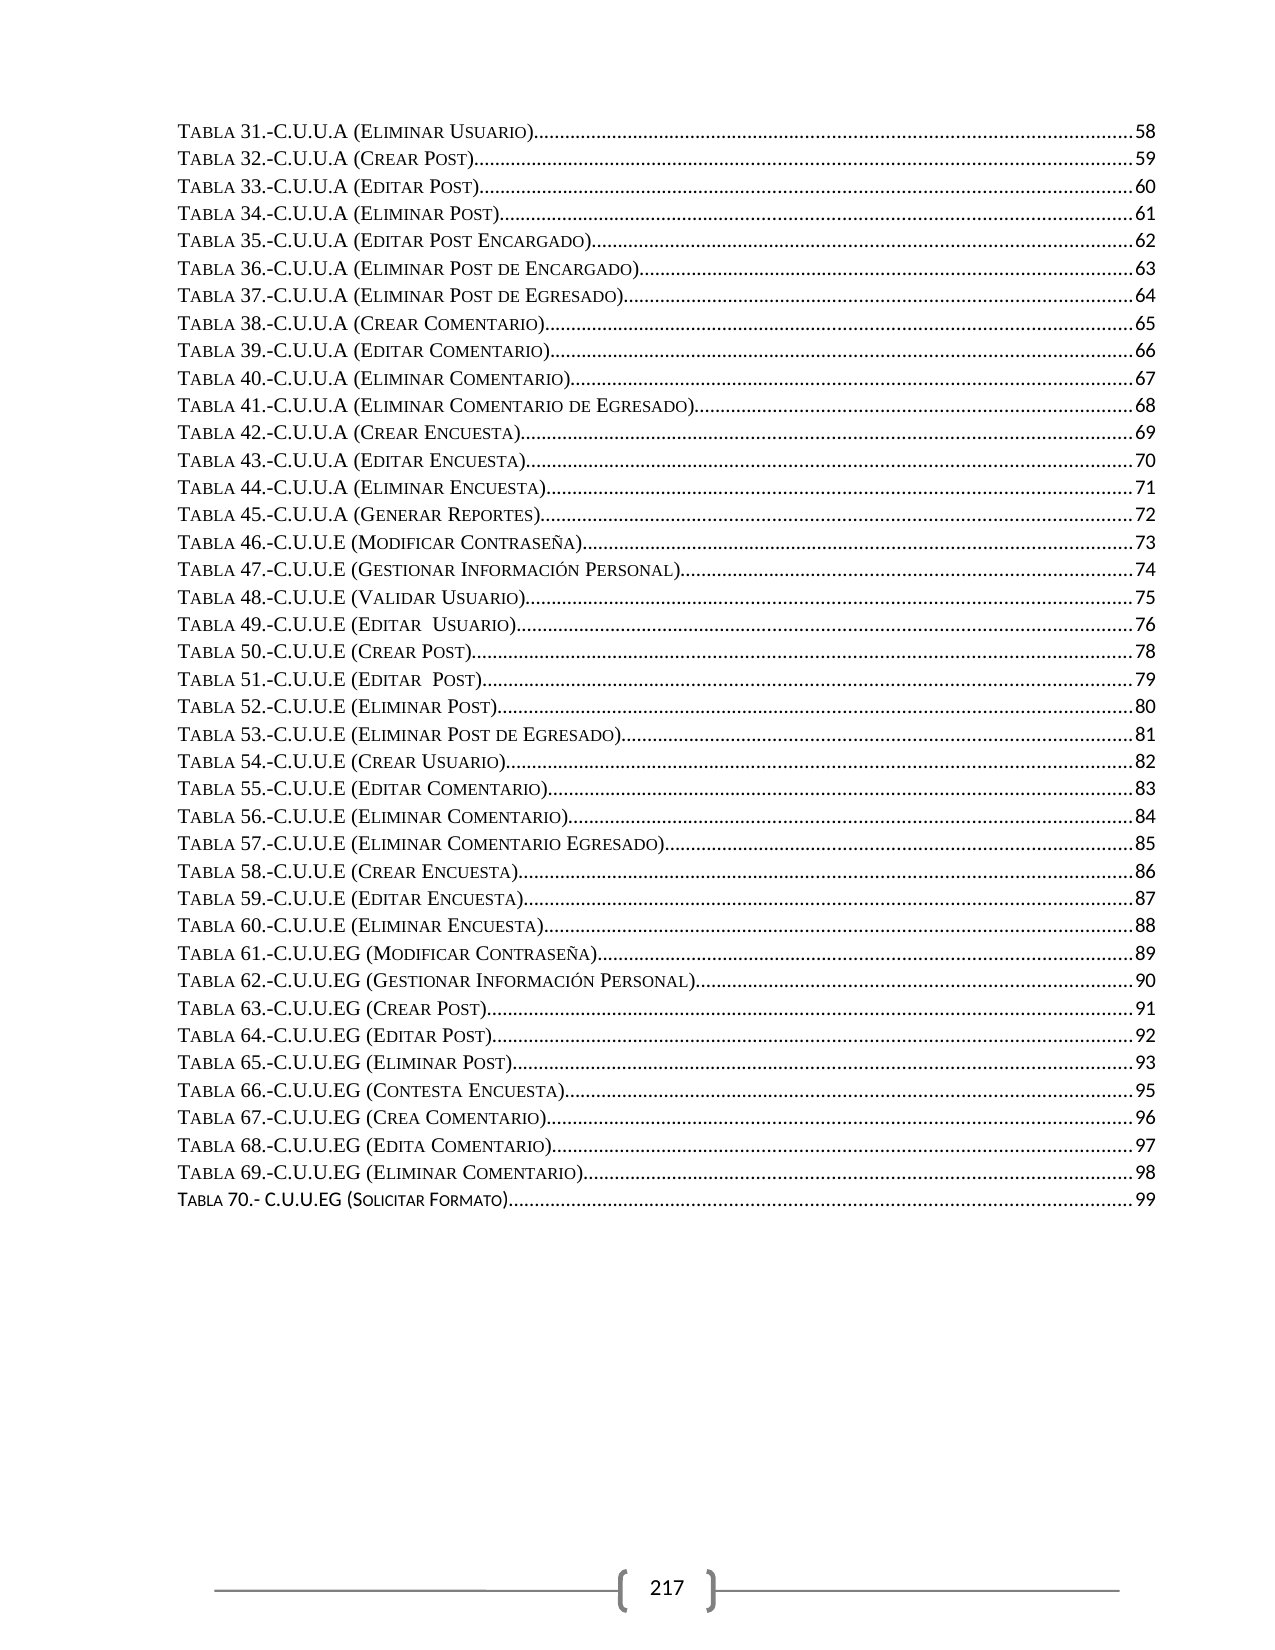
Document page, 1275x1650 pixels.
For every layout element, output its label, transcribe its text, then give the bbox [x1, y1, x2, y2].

text Tabla 64.-C.U.U.EG (Editar Post) 92 [177, 1022, 1157, 1048]
text Tabla 68.-C.U.U.EG (Edita Comentario) 97 [177, 1132, 1157, 1157]
text Tabla 39.-C.U.U.A (Editar Comentario) 66 [177, 337, 1157, 363]
text Tabla 52.-C.U.U.E (Eliminar Post) 80 [177, 693, 1157, 719]
text Tabla 61.-C.U.U.EG (Modificar Contraseña) 89 [177, 940, 1157, 965]
text Tabla 69.-C.U.U.EG (Eliminar Comentario) 98 [177, 1159, 1157, 1184]
text Tabla 51.-C.U.U.E (Editar Post) 79 [177, 666, 1157, 691]
text Tabla 49.-C.U.U.E (Editar Usuario) 76 [177, 611, 1157, 637]
text Tabla 57.-C.U.U.E (Eliminar Comentario Egresado) 85 [177, 830, 1157, 856]
text Tabla 65.-C.U.U.EG (Eliminar Post) 93 [177, 1049, 1157, 1075]
text Tabla 63.-C.U.U.EG (Crear Post) 91 [177, 995, 1157, 1020]
text Tabla 53.-C.U.U.E (Eliminar Post de Egresado) 81 [177, 721, 1157, 746]
text Tabla 42.-C.U.U.A (Crear Encuesta) 69 [177, 419, 1157, 445]
text Tabla 47.-C.U.U.E (Gestionar Información Personal) 74 [177, 556, 1157, 582]
text Tabla 33.-C.U.U.A (Editar Post) 60 [177, 173, 1157, 198]
text Tabla 56.-C.U.U.E (Eliminar Comentario) 84 [177, 803, 1157, 828]
text Tabla 55.-C.U.U.E (Editar Comentario) 83 [177, 776, 1157, 801]
text Tabla 67.-C.U.U.EG (Crea Comentario) 96 [177, 1104, 1157, 1130]
text Tabla 62.-C.U.U.EG (Gestionar Información Personal) 90 [177, 967, 1157, 993]
text Tabla 31.-C.U.U.A (Eliminar Usuario) 58 [177, 118, 1157, 143]
text Tabla 48.-C.U.U.E (Validar Usuario) 75 [177, 584, 1157, 609]
text Tabla 40.-C.U.U.A (Eliminar Comentario) 67 [177, 365, 1157, 390]
text Tabla 43.-C.U.U.A (Editar Encuesta) 70 [177, 447, 1157, 472]
text Tabla 37.-C.U.U.A (Eliminar Post de Egresado) 64 [177, 282, 1157, 308]
text Tabla 35.-C.U.U.A (Editar Post Encargado) 62 [177, 228, 1157, 253]
text Tabla 50.-C.U.U.E (Crear Post) 78 [177, 639, 1157, 664]
text Tabla 44.-C.U.U.A (Eliminar Encuesta) 71 [177, 474, 1157, 500]
text Tabla 32.-C.U.U.A (Crear Post) 59 [177, 146, 1157, 171]
text Tabla 59.-C.U.U.E (Editar Encuesta) 87 [177, 885, 1157, 911]
text Tabla 70.- C.U.U.EG (Solicitar Formato) 99 [177, 1187, 1157, 1212]
text Tabla 34.-C.U.U.A (Eliminar Post) 61 [177, 200, 1157, 226]
text Tabla 58.-C.U.U.E (Crear Encuesta) 86 [177, 858, 1157, 883]
text Tabla 45.-C.U.U.A (Generar Reportes) 72 [177, 502, 1157, 527]
text Tabla 38.-C.U.U.A (Crear Comentario) 65 [177, 310, 1157, 335]
text Tabla 36.-C.U.U.A (Eliminar Post de Encargado) 63 [177, 255, 1157, 281]
text Tabla 66.-C.U.U.EG (Contesta Encuesta) 95 [177, 1077, 1157, 1102]
text Tabla 60.-C.U.U.E (Eliminar Encuesta) 88 [177, 913, 1157, 938]
text Tabla 41.-C.U.U.A (Eliminar Comentario de Egresado) 68 [177, 392, 1157, 417]
text Tabla 46.-C.U.U.E (Modificar Contraseña) 73 [177, 529, 1157, 554]
text Tabla 54.-C.U.U.E (Crear Usuario) 82 [177, 748, 1157, 774]
